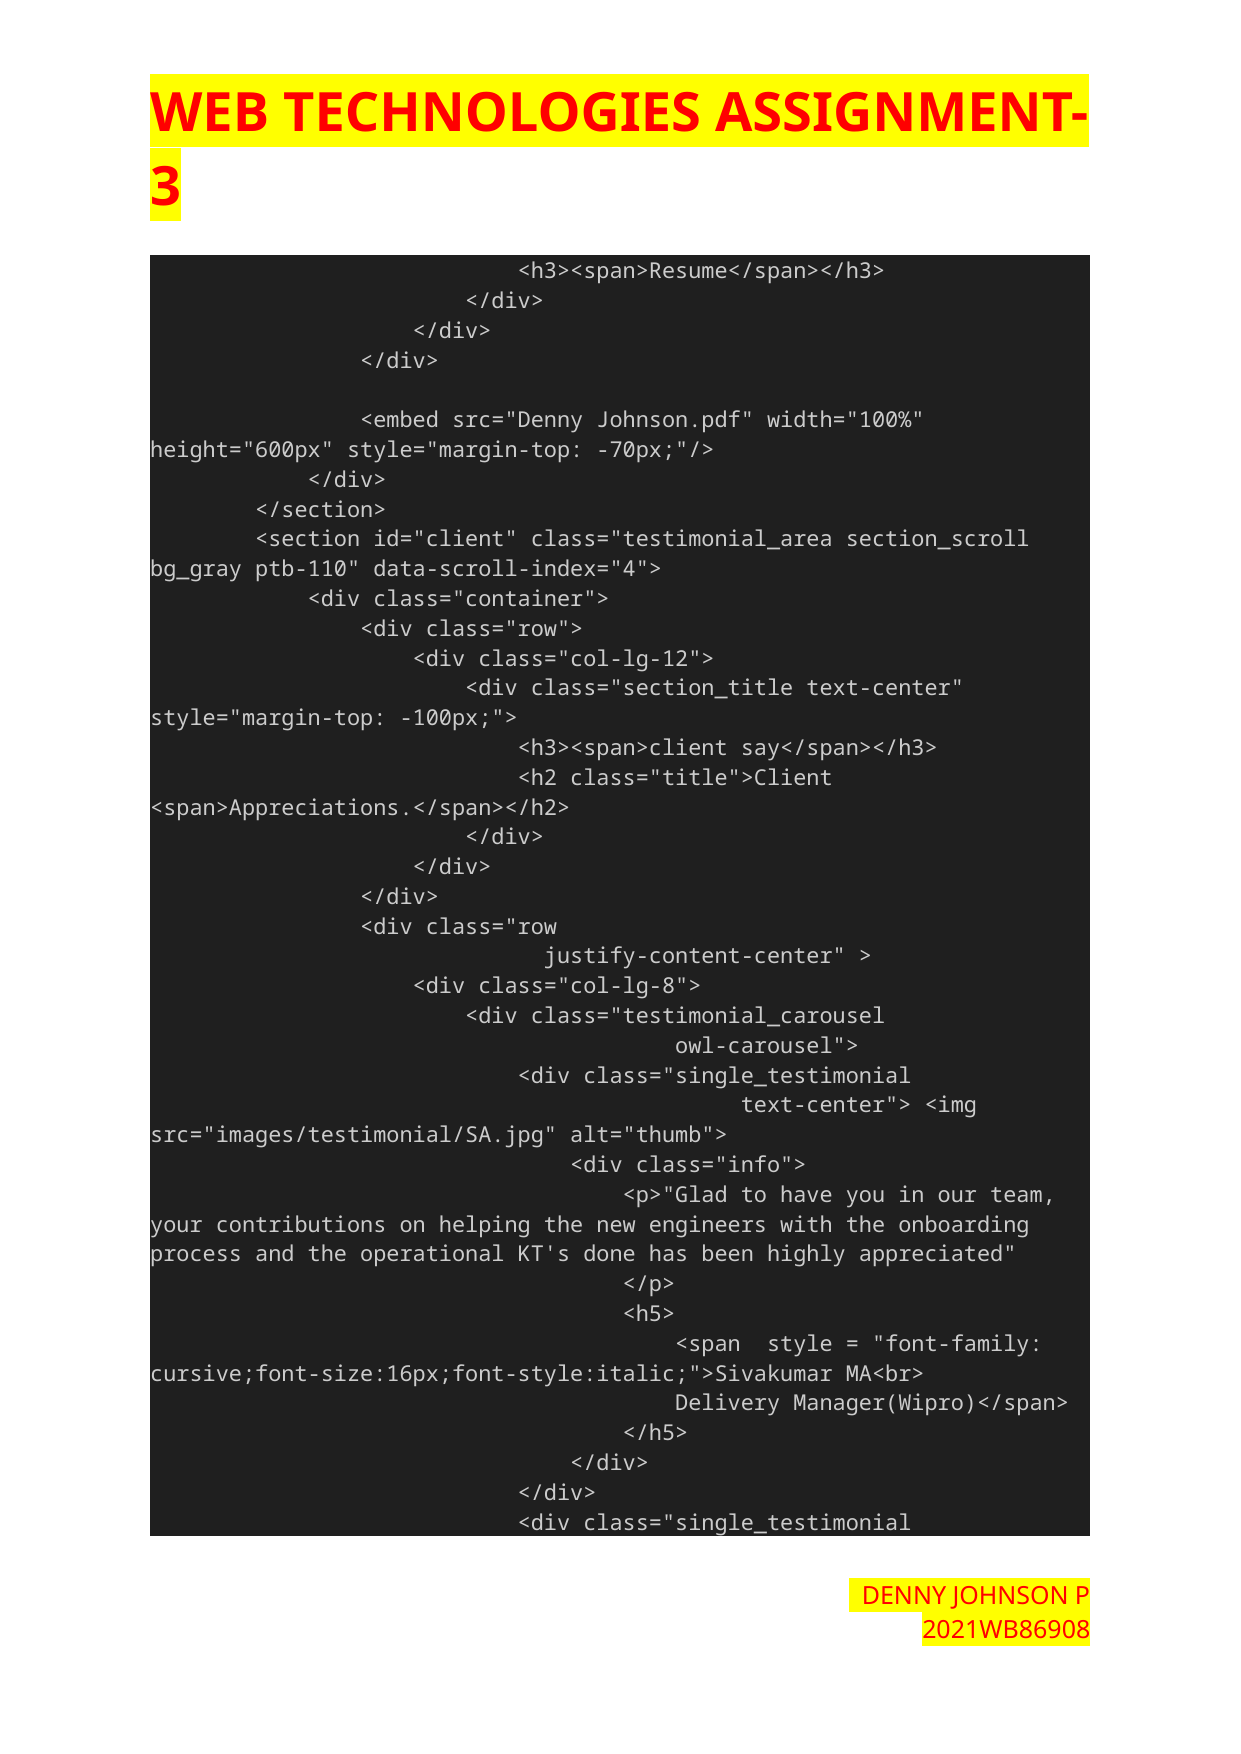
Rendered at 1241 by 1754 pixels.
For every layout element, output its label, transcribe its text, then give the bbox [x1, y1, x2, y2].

text <div class="row [150, 911, 1090, 941]
text <div class="single_testimonial [150, 1507, 1090, 1536]
text <div class="info"> [150, 1149, 1090, 1179]
text <h3><span>Resume</span></h3> [150, 255, 1090, 285]
text <h5> [150, 1298, 1090, 1328]
text </div> [150, 851, 1090, 881]
text <div class="testimonial_carousel [150, 1000, 1090, 1030]
text Delivery Manager(Wipro)</span> [150, 1387, 1090, 1417]
text </div> [150, 821, 1090, 851]
text <h3><span>client say</span></h3> [150, 732, 1090, 762]
text <div class="row"> [150, 613, 1090, 643]
text justify-content-center" > [150, 941, 1090, 970]
text <h2 class="title">Client <span>Appreciations.</span></h2> [150, 762, 1090, 821]
text <span style = "font-family: cursive;font-size:16px;font-style:italic;">Sivakumar MA<br> [150, 1328, 1090, 1387]
text </div> [150, 1447, 1090, 1477]
text </div> [150, 345, 1090, 374]
text <div class="section_title text-center" style="margin-top: -100px;"> [150, 672, 1090, 732]
text <embed src="Denny Johnson.pdf" width="100%" height="600px" style="margin-top: -70px;"/> [150, 404, 1090, 464]
text </section> [150, 494, 1090, 523]
text <div class="col-lg-12"> [150, 643, 1090, 672]
text </p> [150, 1268, 1090, 1298]
text </div> [150, 881, 1090, 911]
text <section id="client" class="testimonial_area section_scroll bg_gray ptb-110" data-scroll-index="4"> [150, 523, 1090, 583]
text </div> [150, 315, 1090, 345]
text <div class="col-lg-8"> [150, 970, 1090, 1000]
text </div> [150, 285, 1090, 315]
text owl-carousel"> [150, 1030, 1090, 1060]
text <div class="single_testimonial [150, 1060, 1090, 1089]
text </h5> [150, 1417, 1090, 1447]
text <div class="container"> [150, 583, 1090, 613]
text <p>"Glad to have you in our team, your contributions on helping the new engineers with the onboarding process and the operational KT's done has been highly appreciated" [150, 1179, 1090, 1268]
text </div> [150, 1477, 1090, 1507]
text text-center"> <img src="images/testimonial/SA.jpg" alt="thumb"> [150, 1089, 1090, 1149]
text </div> [150, 464, 1090, 494]
